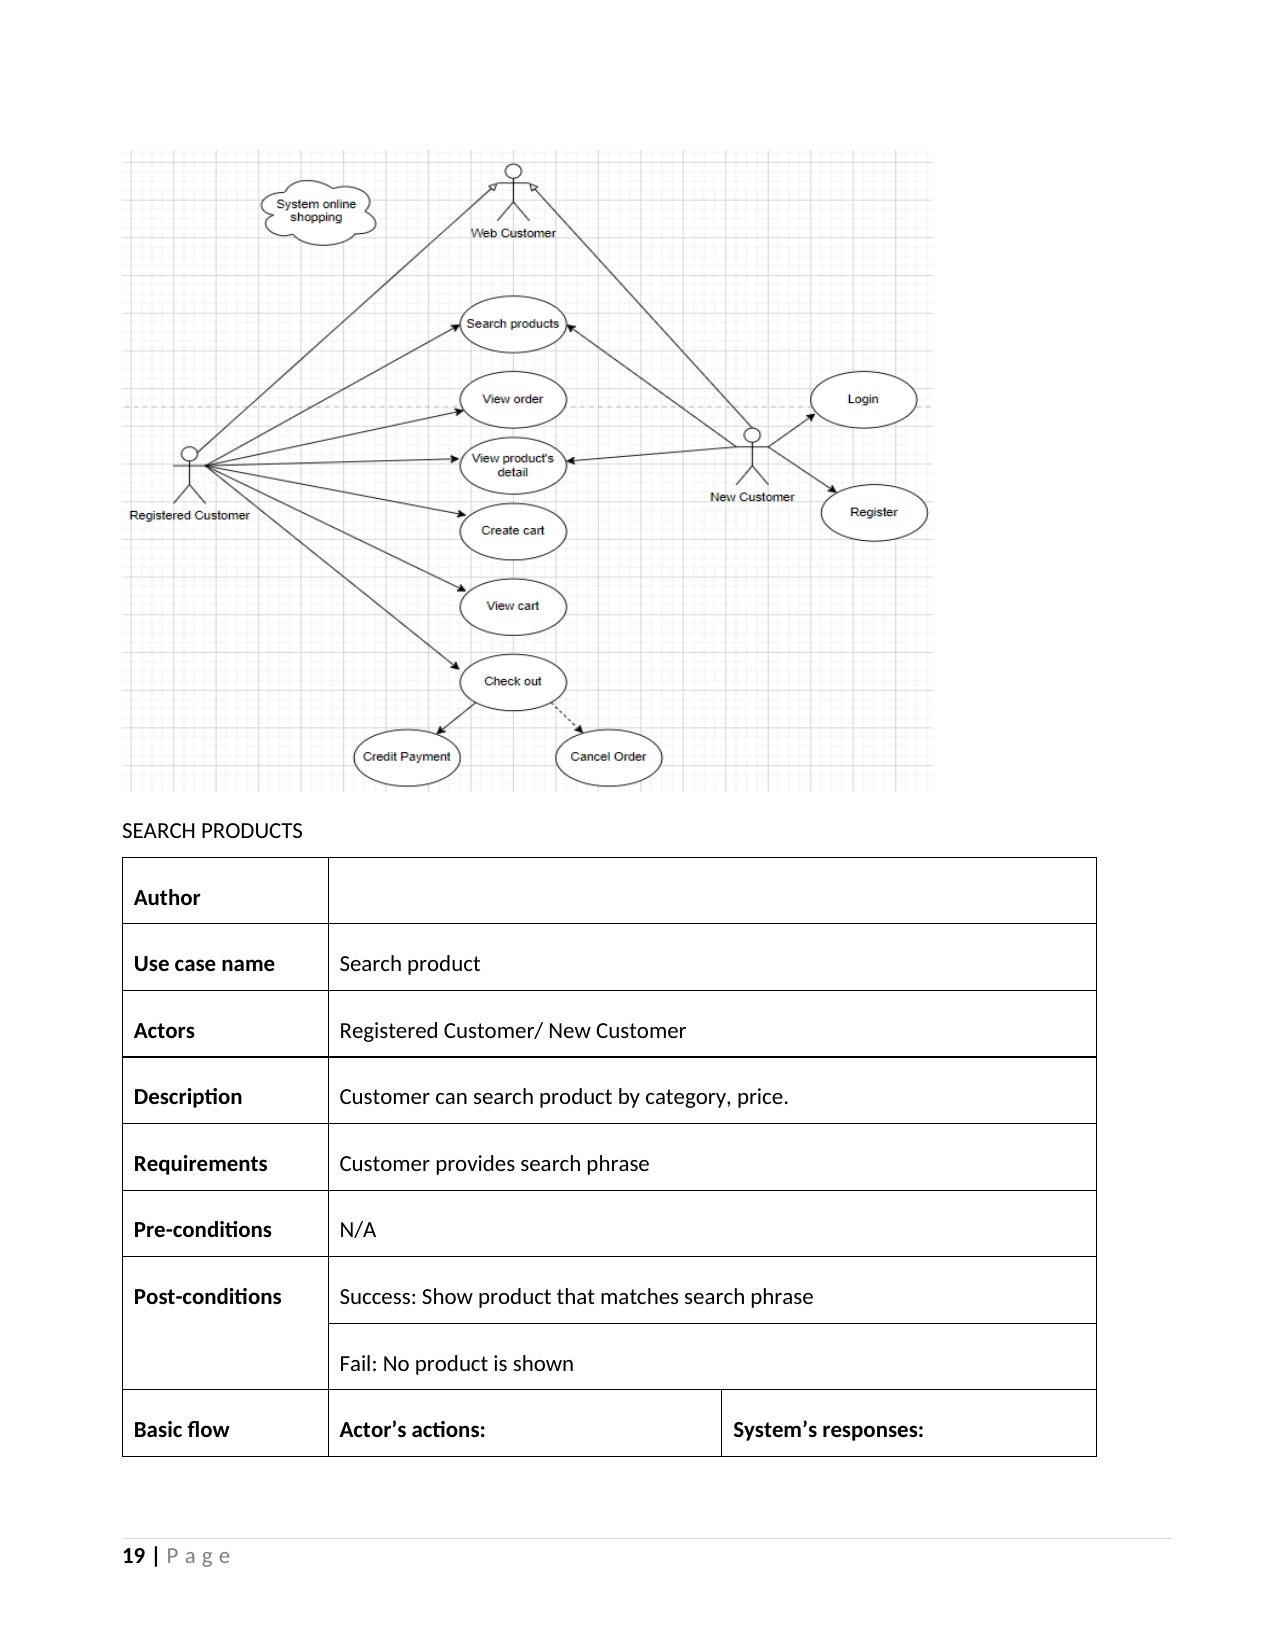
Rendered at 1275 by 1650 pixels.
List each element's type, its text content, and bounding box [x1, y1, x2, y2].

table_cell Actor’s actions: [329, 1390, 721, 1456]
table_cell Customer can search product by category, price. [329, 1058, 1096, 1123]
picture [121, 150, 933, 792]
table_cell System’s responses: [722, 1390, 1096, 1456]
table_cell Fail: No product is shown [329, 1324, 1096, 1389]
table_cell Requirements [123, 1124, 328, 1189]
table_cell Registered Customer/ New Customer [329, 991, 1096, 1056]
table_cell Description [123, 1058, 328, 1123]
subtitle SEARCH PRODUCTS [122, 816, 1172, 844]
table_cell Use case name [123, 924, 328, 990]
table_cell Customer provides search phrase [329, 1124, 1096, 1189]
table_cell Success: Show product that matches search phrase [329, 1257, 1096, 1323]
table_cell Basic flow [123, 1390, 328, 1456]
table_cell Post-conditions [123, 1257, 328, 1389]
table_cell Search product [329, 924, 1096, 990]
table_cell Pre-conditions [123, 1191, 328, 1256]
table_header Author [123, 858, 328, 923]
table_header [329, 858, 1096, 923]
table_cell Actors [123, 991, 328, 1056]
table_cell N/A [329, 1191, 1096, 1256]
